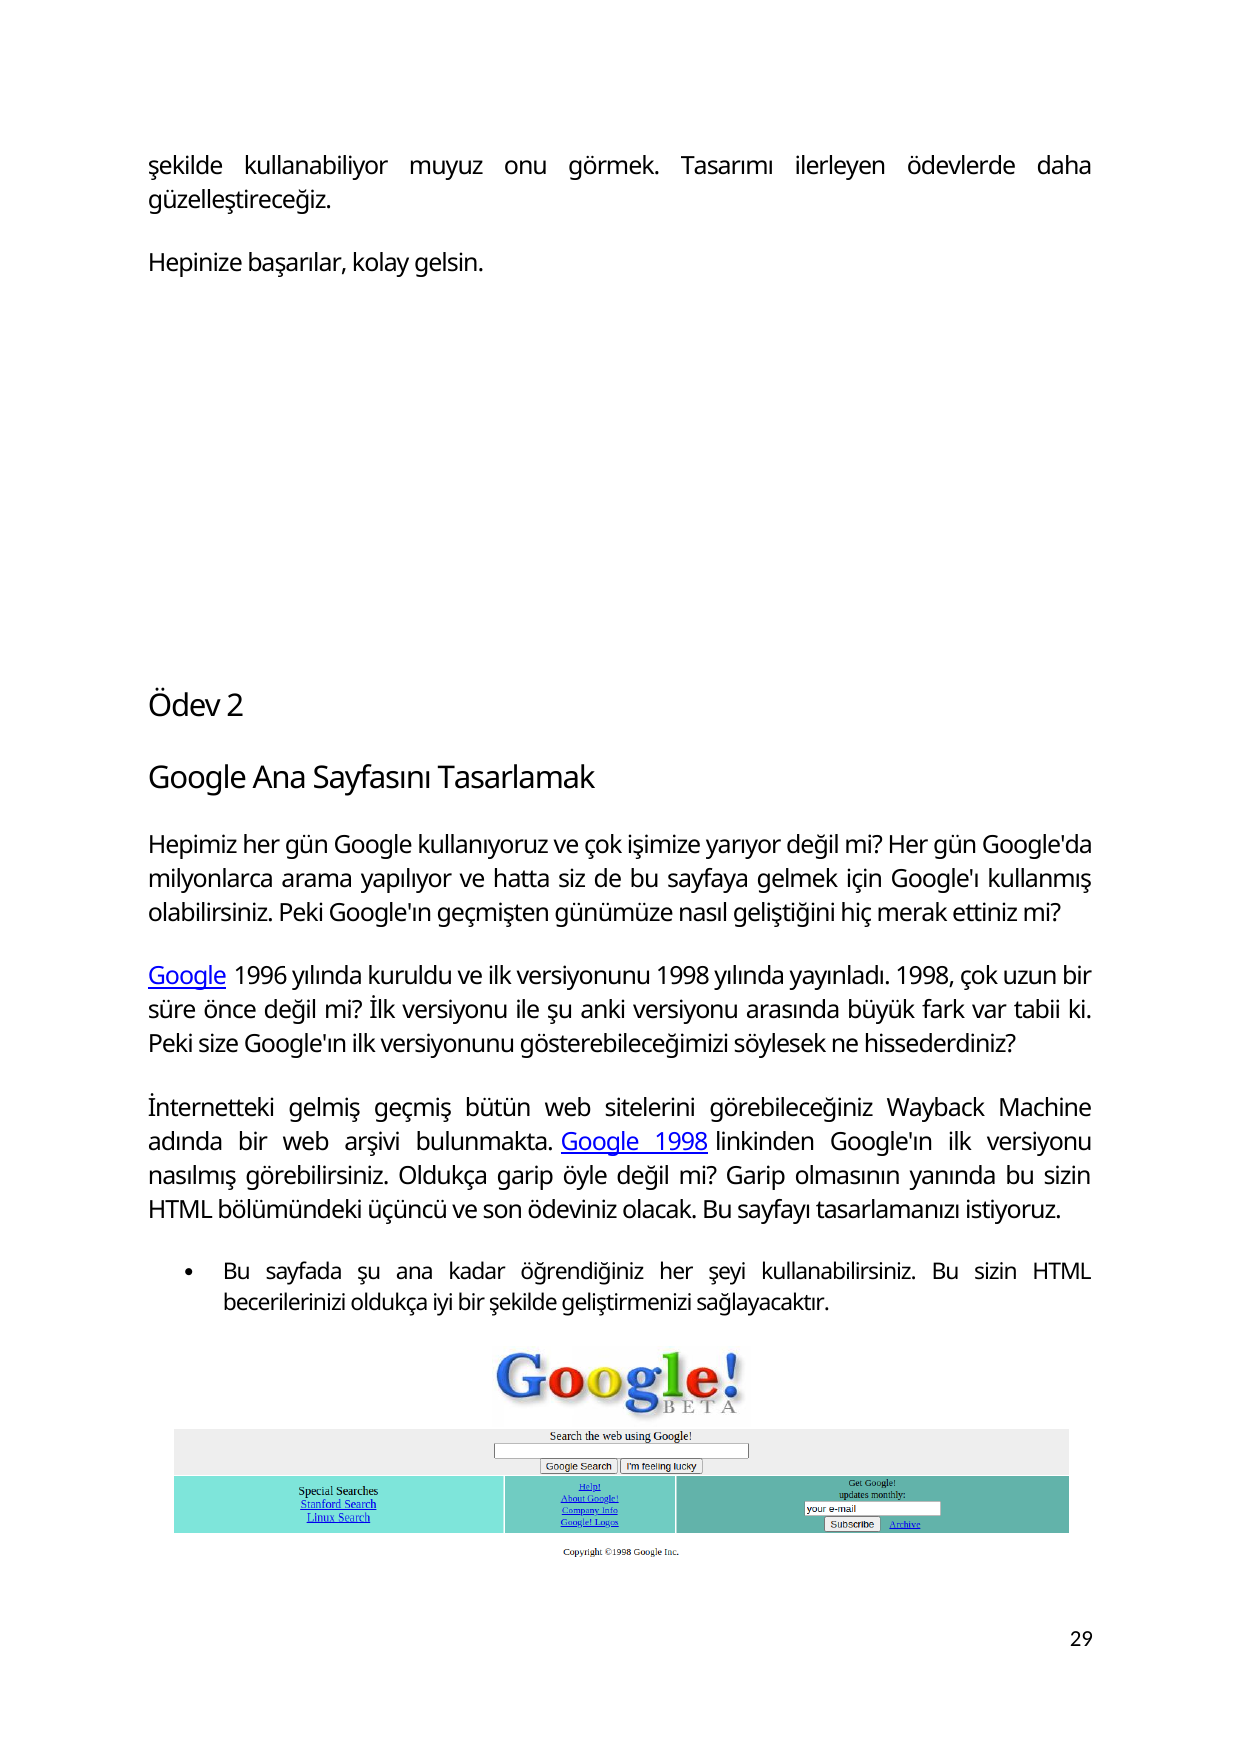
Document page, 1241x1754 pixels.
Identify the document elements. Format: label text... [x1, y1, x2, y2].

picture [147, 1346, 1093, 1582]
text İnternetteki gelmiş geçmiş bütün web sitelerini görebileceğiniz Wayback Machine adında bir web arşivi bulunmakta. Google 1998 linkinden Google'ın ilk versiyonu nasılmış görebilirsiniz. Oldukça garip öyle değil mi? Garip olmasının yanında bu sizin HTML bölümündeki üçüncü ve son ödeviniz olacak. Bu sayfayı tasarlamanızı istiyoruz. [148, 1089, 1093, 1226]
subtitle Ödev 2 [148, 683, 1093, 726]
subtitle Google Ana Sayfasını Tasarlamak [148, 755, 1093, 797]
text Google 1996 yılında kuruldu ve ilk versiyonunu 1998 yılında yayınladı. 1998, çok uzun bir süre önce değil mi? İlk versiyonu ile şu anki versiyonu arasında büyük fark var tabii ki. Peki size Google'ın ilk versiyonunu gösterebileceğimizi söylesek ne hissederdiniz? [148, 958, 1093, 1060]
text Hepimiz her gün Google kullanıyoruz ve çok işimize yarıyor değil mi? Her gün Google'da milyonlarca arama yapılıyor ve hatta siz de bu sayfaya gelmek için Google'ı kullanmış olabilirsiniz. Peki Google'ın geçmişten günümüze nasıl geliştiğini hiç merak ettiniz mi? [148, 827, 1093, 929]
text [148, 148, 1093, 216]
text Hepinize başarılar, kolay gelsin. [148, 245, 1093, 279]
list Bu sayfada şu ana kadar öğrendiğiniz her şeyi kullanabilirsiniz. Bu sizin HTML becerilerinizi oldukça iyi bir şekilde geliştirmenizi sağlayacaktır. [185, 1255, 1093, 1317]
